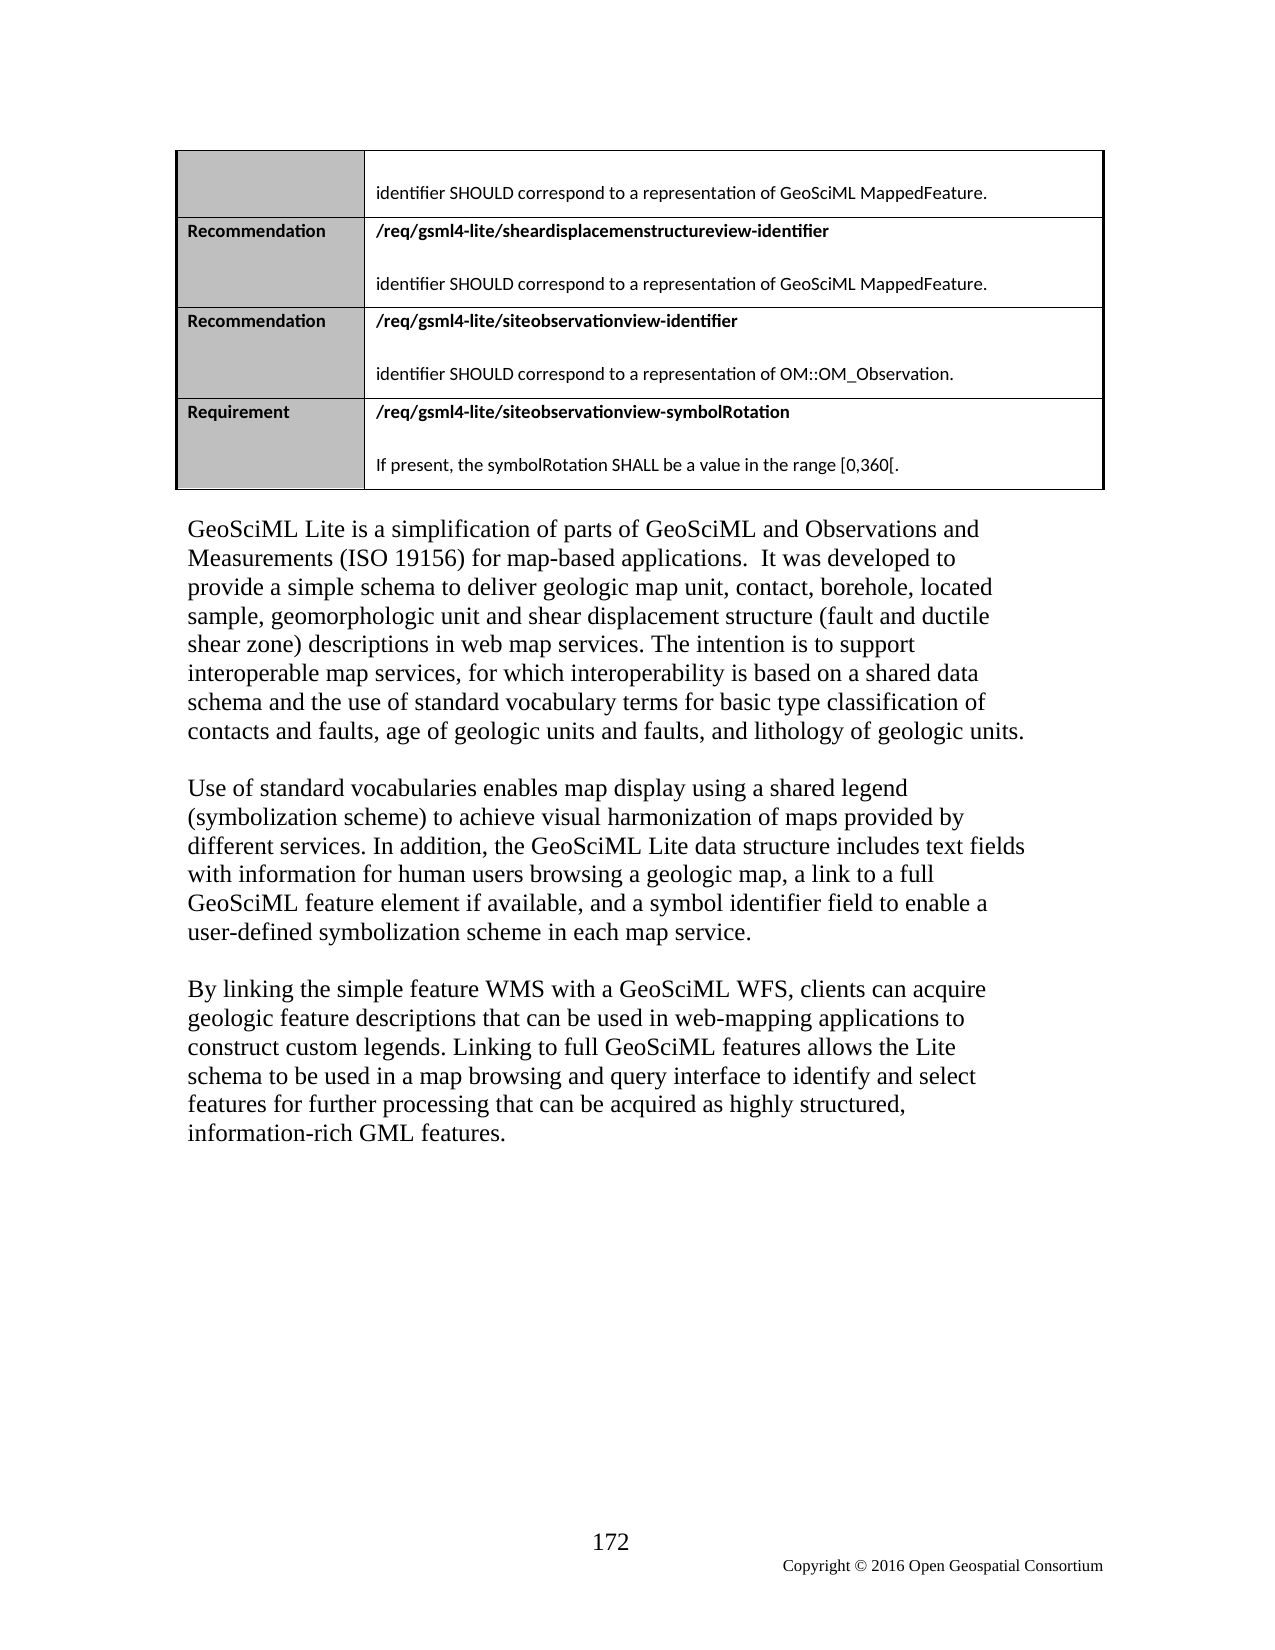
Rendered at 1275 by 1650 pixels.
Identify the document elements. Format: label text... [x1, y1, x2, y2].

text GeoSciML Lite is a simplification of parts of GeoSciML and Observations and Measurements (ISO 19156) for map-based applications. It was developed to provide a simple schema to deliver geologic map unit, contact, borehole, located sample, geomorphologic unit and shear displacement structure (fault and ductile shear zone) descriptions in web map services. The intention is to support interoperable map services, for which interoperability is based on a shared data schema and the use of standard vocabulary terms for basic type classification of contacts and faults, age of geologic units and faults, and lithology of geologic units. [187, 514, 1034, 744]
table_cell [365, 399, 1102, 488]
text By linking the simple feature WMS with a GeoSciML WFS, clients can acquire geologic feature descriptions that can be used in web-mapping applications to construct custom legends. Linking to full GeoSciML features allows the Lite schema to be used in a map browsing and query interface to identify and select features for further processing that can be acquired as highly structured, information-rich GML features. [187, 974, 1034, 1147]
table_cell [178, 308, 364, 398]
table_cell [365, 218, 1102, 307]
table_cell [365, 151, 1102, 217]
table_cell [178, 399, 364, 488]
text Use of standard vocabularies enables map display using a shared legend (symbolization scheme) to achieve visual harmonization of maps provided by different services. In addition, the GeoSciML Lite data structure includes text fields with information for human users browsing a geologic map, a link to a full GeoSciML feature element if available, and a symbol identifier field to enable a user-defined symbolization scheme in each map service. [187, 773, 1034, 946]
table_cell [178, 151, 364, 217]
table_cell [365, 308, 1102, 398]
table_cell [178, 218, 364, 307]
